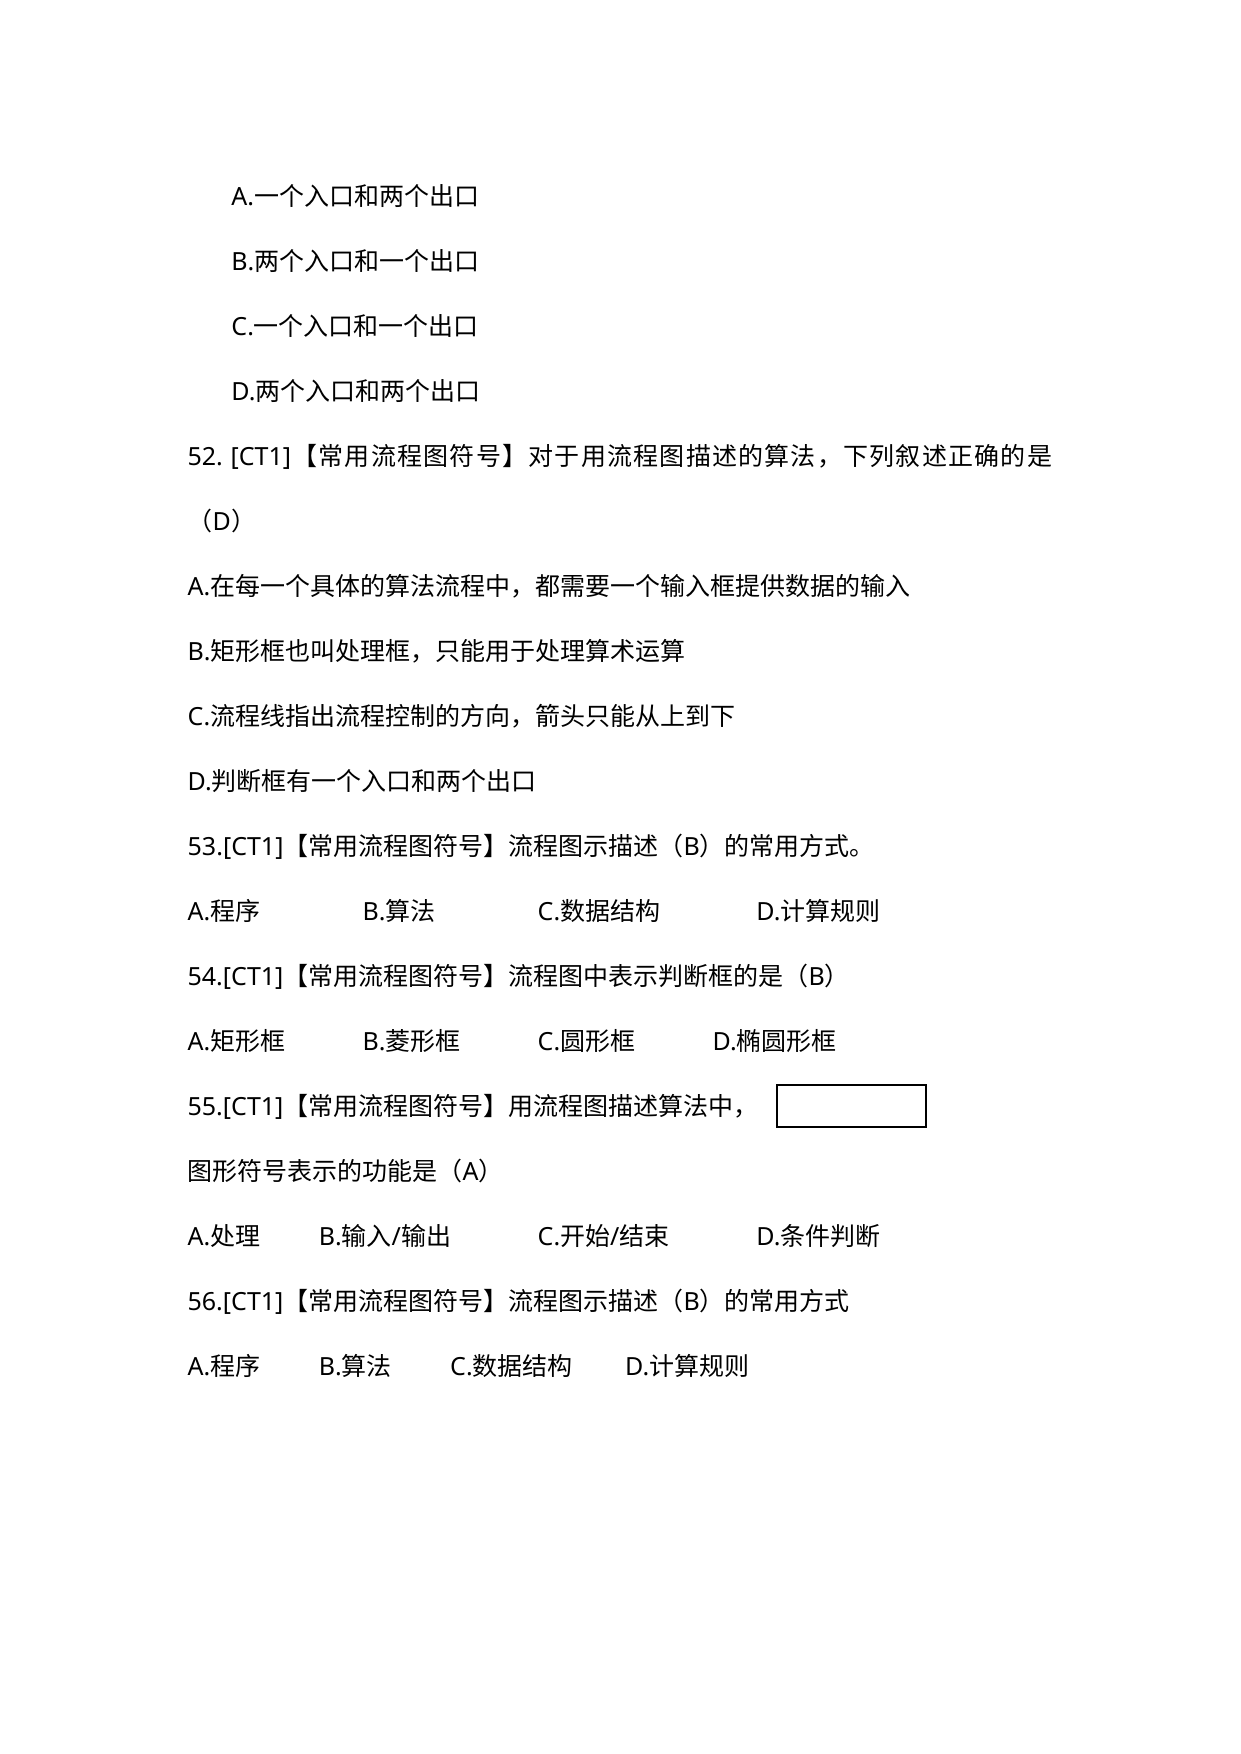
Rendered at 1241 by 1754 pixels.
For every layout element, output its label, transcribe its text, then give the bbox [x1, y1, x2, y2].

text B.矩形框也叫处理框，只能用于处理算术运算 [187, 617, 1053, 682]
text 图形符号表示的功能是（A） [187, 1137, 1053, 1202]
text A.处理 B.输入/输出 C.开始/结束 D.条件判断 [187, 1202, 1053, 1267]
text C.一个入口和一个出口 [187, 292, 1053, 357]
text C.流程线指出流程控制的方向，箭头只能从上到下 [187, 682, 1053, 747]
text A.在每一个具体的算法流程中，都需要一个输入框提供数据的输入 [187, 552, 1053, 617]
text 52. [CT1]【常用流程图符号】对于用流程图描述的算法，下列叙述正确的是（D） [187, 422, 1053, 552]
text A.一个入口和两个出口 [187, 162, 1053, 227]
text A.矩形框 B.菱形框 C.圆形框 D.椭圆形框 [187, 1007, 1053, 1072]
text A.程序 B.算法 C.数据结构 D.计算规则 [187, 877, 1053, 942]
text D.两个入口和两个出口 [187, 357, 1053, 422]
text 54.[CT1]【常用流程图符号】流程图中表示判断框的是（B） [187, 942, 1053, 1007]
text 55.[CT1]【常用流程图符号】用流程图描述算法中， [187, 1072, 1053, 1137]
text A.程序 B.算法 C.数据结构 D.计算规则 [187, 1332, 1053, 1397]
text D.判断框有一个入口和两个出口 [187, 747, 1053, 812]
text B.两个入口和一个出口 [187, 227, 1053, 292]
text 56.[CT1]【常用流程图符号】流程图示描述（B）的常用方式 [187, 1267, 1053, 1332]
text 53.[CT1]【常用流程图符号】流程图示描述（B）的常用方式。 [187, 812, 1053, 877]
